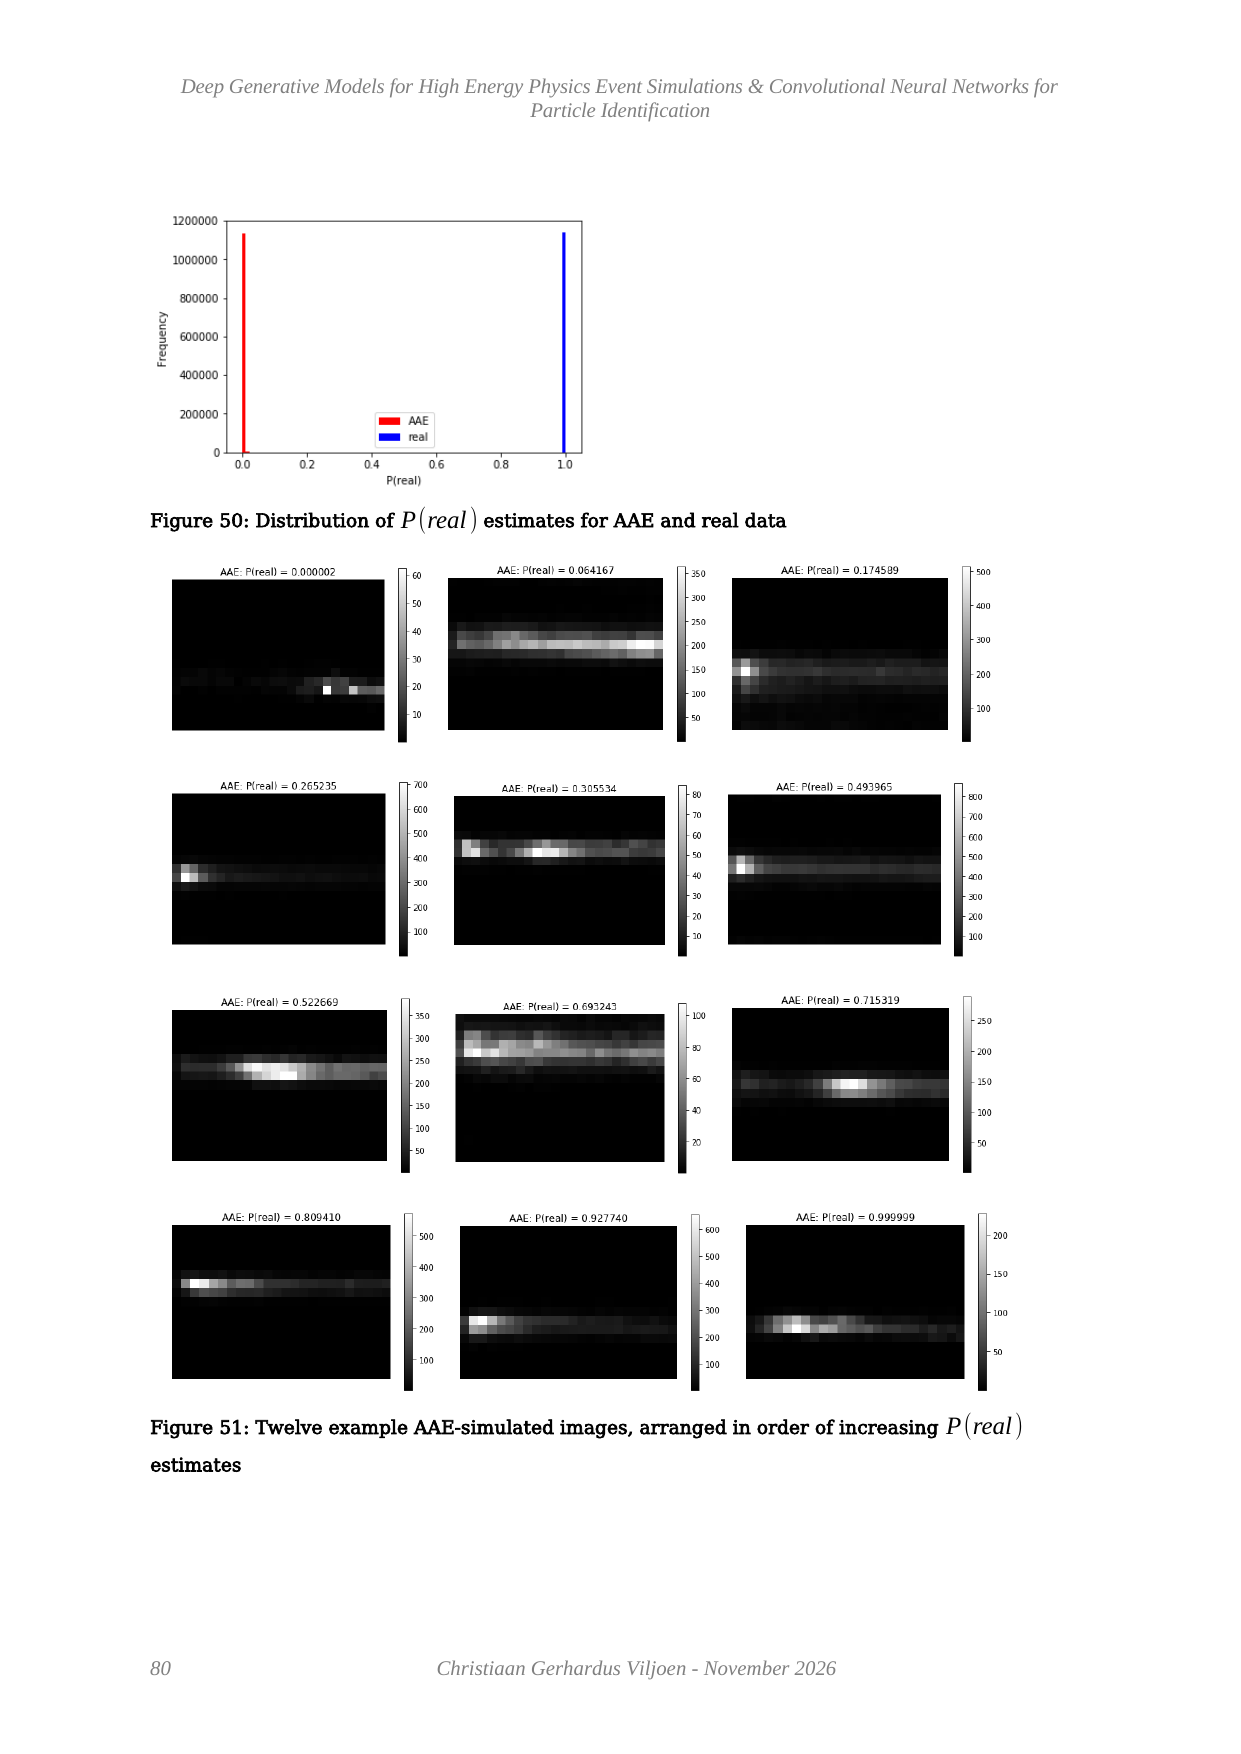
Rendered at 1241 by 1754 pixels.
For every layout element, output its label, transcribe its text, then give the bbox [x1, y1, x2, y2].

picture [150, 988, 997, 1181]
picture [150, 209, 592, 493]
text Figure 51: Twelve example AAE-simulated images, arranged in order of increasing estimates [150, 1412, 1090, 1475]
picture [150, 1205, 1013, 1399]
text Figure 50: Distribution of estimates for AAE and real data [150, 505, 1090, 535]
picture [150, 558, 996, 750]
picture [150, 774, 988, 964]
